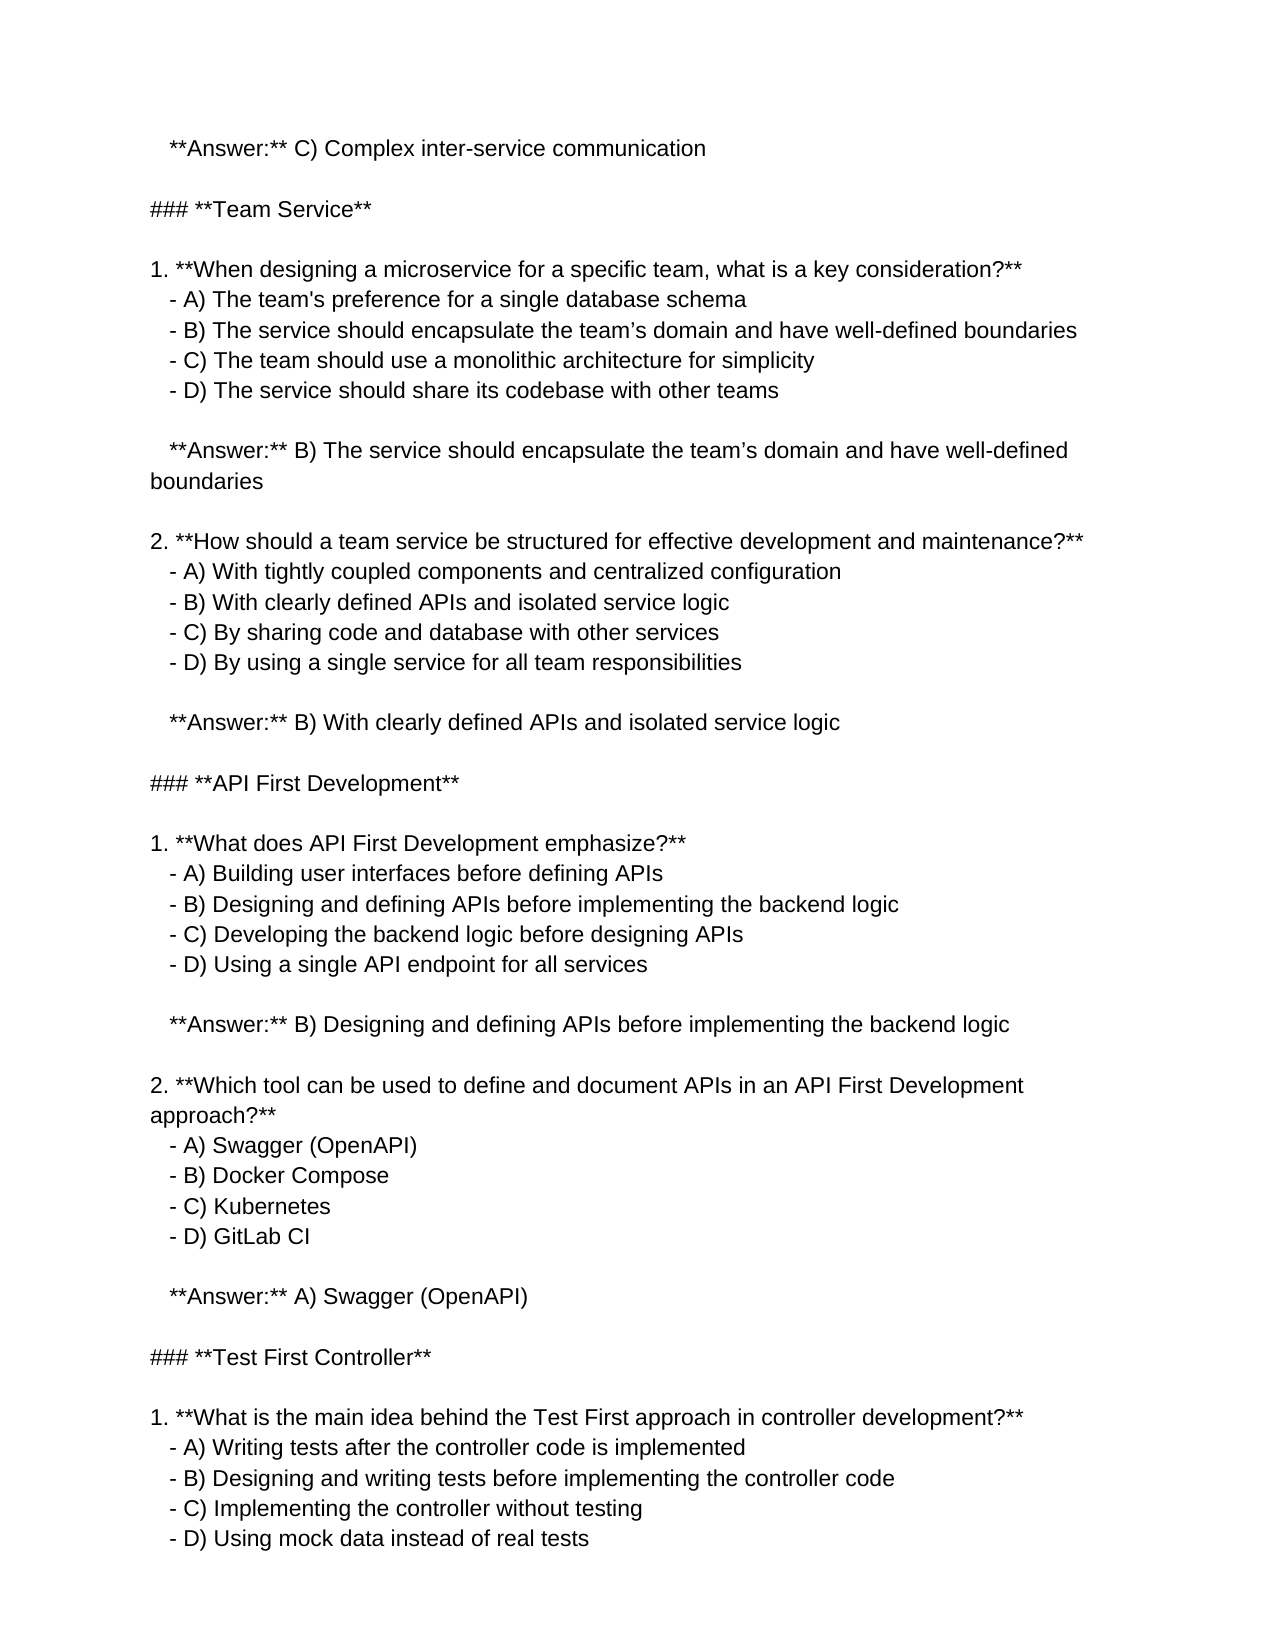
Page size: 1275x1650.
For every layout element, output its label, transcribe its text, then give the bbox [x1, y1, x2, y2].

text - C) Kubernetes [150, 1193, 1125, 1219]
text ### **API First Development** [150, 770, 1125, 796]
text - D) Using a single API endpoint for all services [150, 951, 1125, 977]
text - A) With tightly coupled components and centralized configuration [150, 558, 1125, 585]
text - B) With clearly defined APIs and isolated service logic [150, 588, 1125, 615]
text 1. **What does API First Development emphasize?** [150, 830, 1125, 857]
text **Answer:** B) With clearly defined APIs and isolated service logic [150, 709, 1125, 736]
text 1. **When designing a microservice for a specific team, what is a key consideration?** [150, 256, 1125, 283]
text - A) Swagger (OpenAPI) [150, 1132, 1125, 1159]
text - D) By using a single service for all team responsibilities [150, 649, 1125, 675]
text - C) Implementing the controller without testing [150, 1495, 1125, 1521]
text - D) The service should share its codebase with other teams [150, 377, 1125, 403]
text 1. **What is the main idea behind the Test First approach in controller development?** [150, 1404, 1125, 1431]
text **Answer:** C) Complex inter-service communication [150, 135, 1125, 162]
text - B) Docker Compose [150, 1162, 1125, 1189]
text ### **Test First Controller** [150, 1344, 1125, 1370]
text - B) Designing and defining APIs before implementing the backend logic [150, 891, 1125, 917]
text 2. **How should a team service be structured for effective development and maintenance?** [150, 528, 1125, 554]
text - B) Designing and writing tests before implementing the controller code [150, 1464, 1125, 1491]
text **Answer:** B) The service should encapsulate the team’s domain and have well-defined boundaries [150, 437, 1125, 494]
text **Answer:** B) Designing and defining APIs before implementing the backend logic [150, 1011, 1125, 1038]
text - A) Building user interfaces before defining APIs [150, 860, 1125, 887]
text - C) Developing the backend logic before designing APIs [150, 921, 1125, 947]
text - D) Using mock data instead of real tests [150, 1525, 1125, 1551]
text - D) GitLab CI [150, 1223, 1125, 1249]
text - C) By sharing code and database with other services [150, 619, 1125, 645]
text **Answer:** A) Swagger (OpenAPI) [150, 1283, 1125, 1310]
text 2. **Which tool can be used to define and document APIs in an API First Development approach?** [150, 1072, 1125, 1128]
text ### **Team Service** [150, 196, 1125, 222]
text - A) The team's preference for a single database schema [150, 286, 1125, 313]
text - B) The service should encapsulate the team’s domain and have well-defined boundaries [150, 317, 1125, 343]
text - A) Writing tests after the controller code is implemented [150, 1434, 1125, 1461]
text - C) The team should use a monolithic architecture for simplicity [150, 347, 1125, 373]
